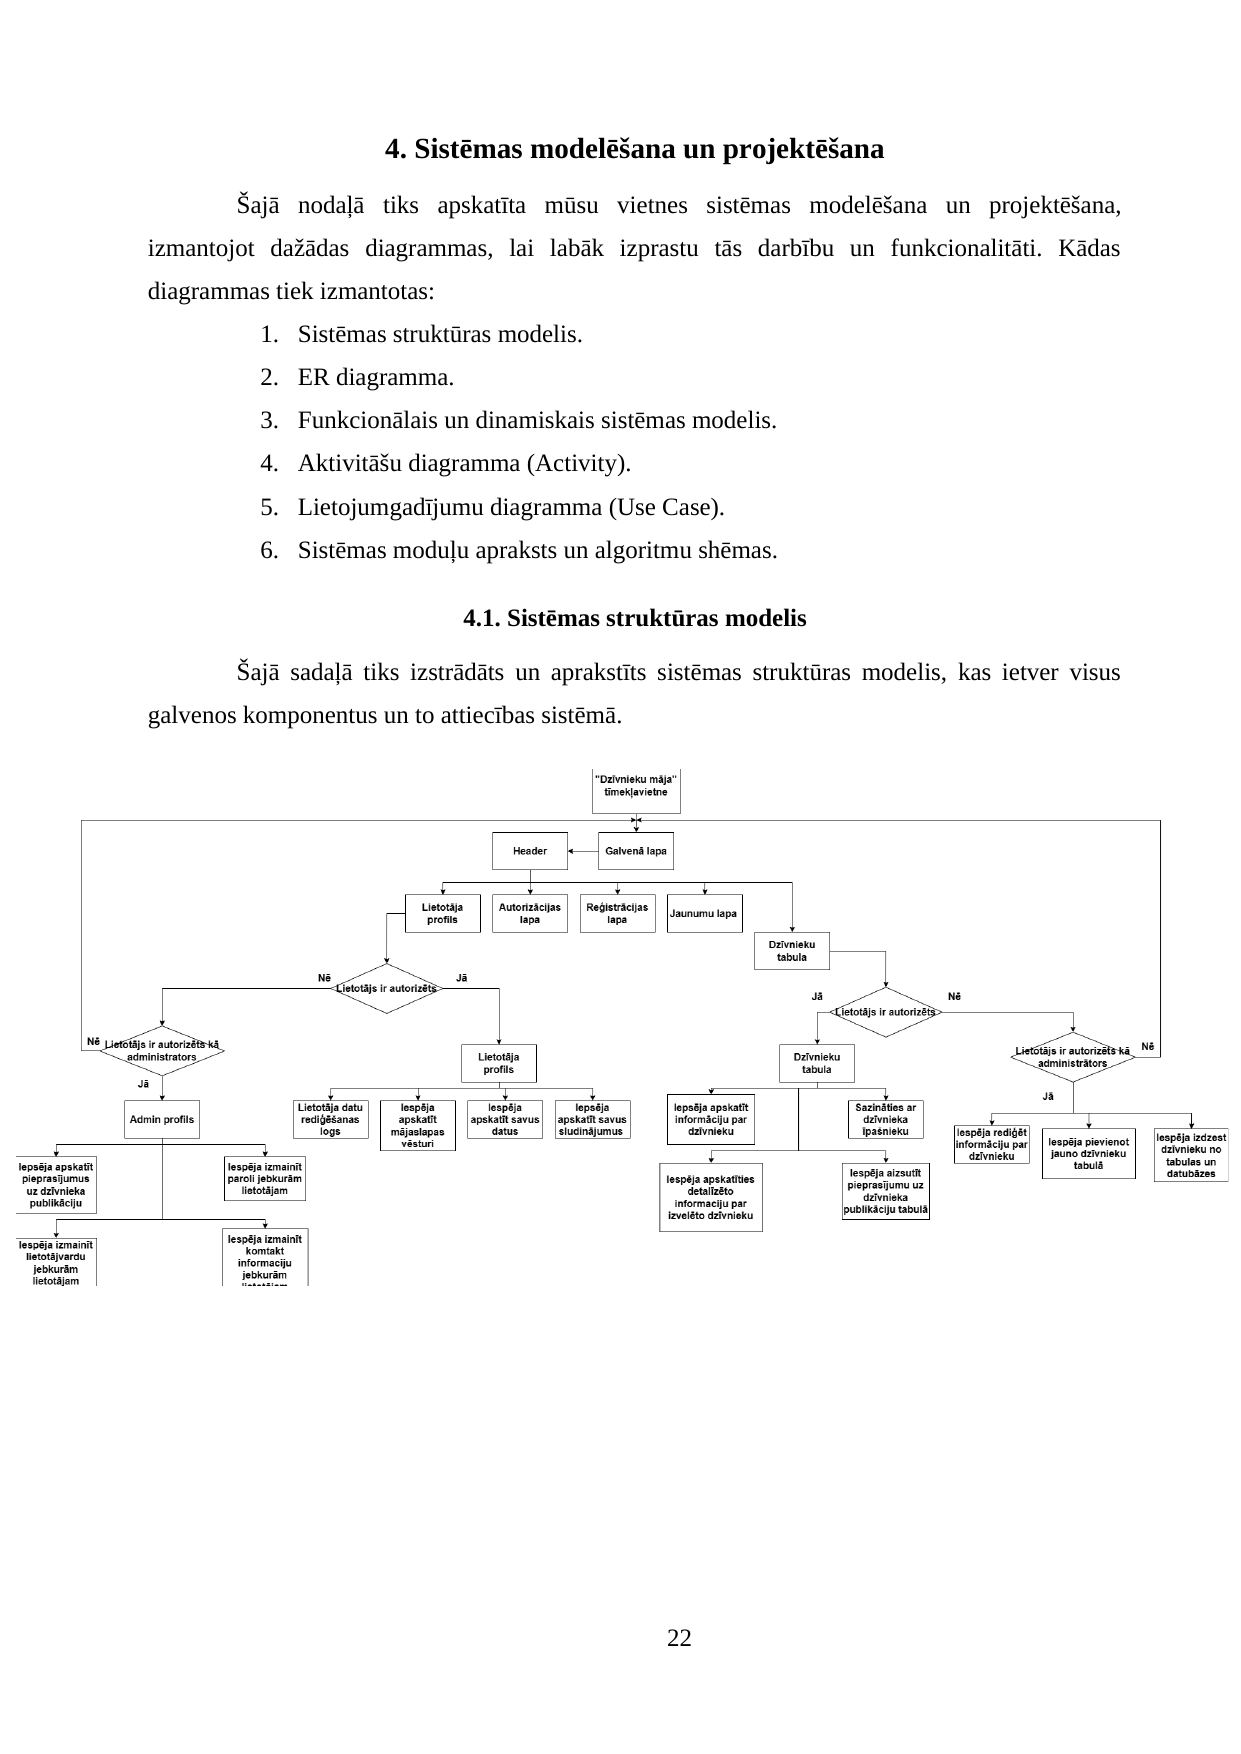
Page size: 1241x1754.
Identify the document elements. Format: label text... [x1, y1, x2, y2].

text Šajā nodaļā tiks apskatīta mūsu vietnes sistēmas modelēšana un projektēšana, izmantojot dažādas diagrammas, lai labāk izprastu tās darbību un funkcionalitāti. Kādas diagrammas tiek izmantotas: [148, 190, 1122, 305]
list Sistēmas struktūras modelis. [260, 319, 1122, 348]
list ER diagramma. [260, 362, 1122, 391]
subtitle 4. Sistēmas modelēšana un projektēšana [148, 131, 1122, 165]
subtitle 4.1. Sistēmas struktūras modelis [148, 603, 1122, 632]
picture [16, 769, 1229, 1286]
list Sistēmas moduļu apraksts un algoritmu shēmas. [260, 535, 1122, 563]
list Funkcionālais un dinamiskais sistēmas modelis. [260, 405, 1122, 434]
text Šajā sadaļā tiks izstrādāts un aprakstīts sistēmas struktūras modelis, kas ietver visus galvenos komponentus un to attiecības sistēmā. [148, 657, 1122, 728]
list Lietojumgadījumu diagramma (Use Case). [260, 492, 1122, 520]
list Aktivitāšu diagramma (Activity). [260, 448, 1122, 477]
